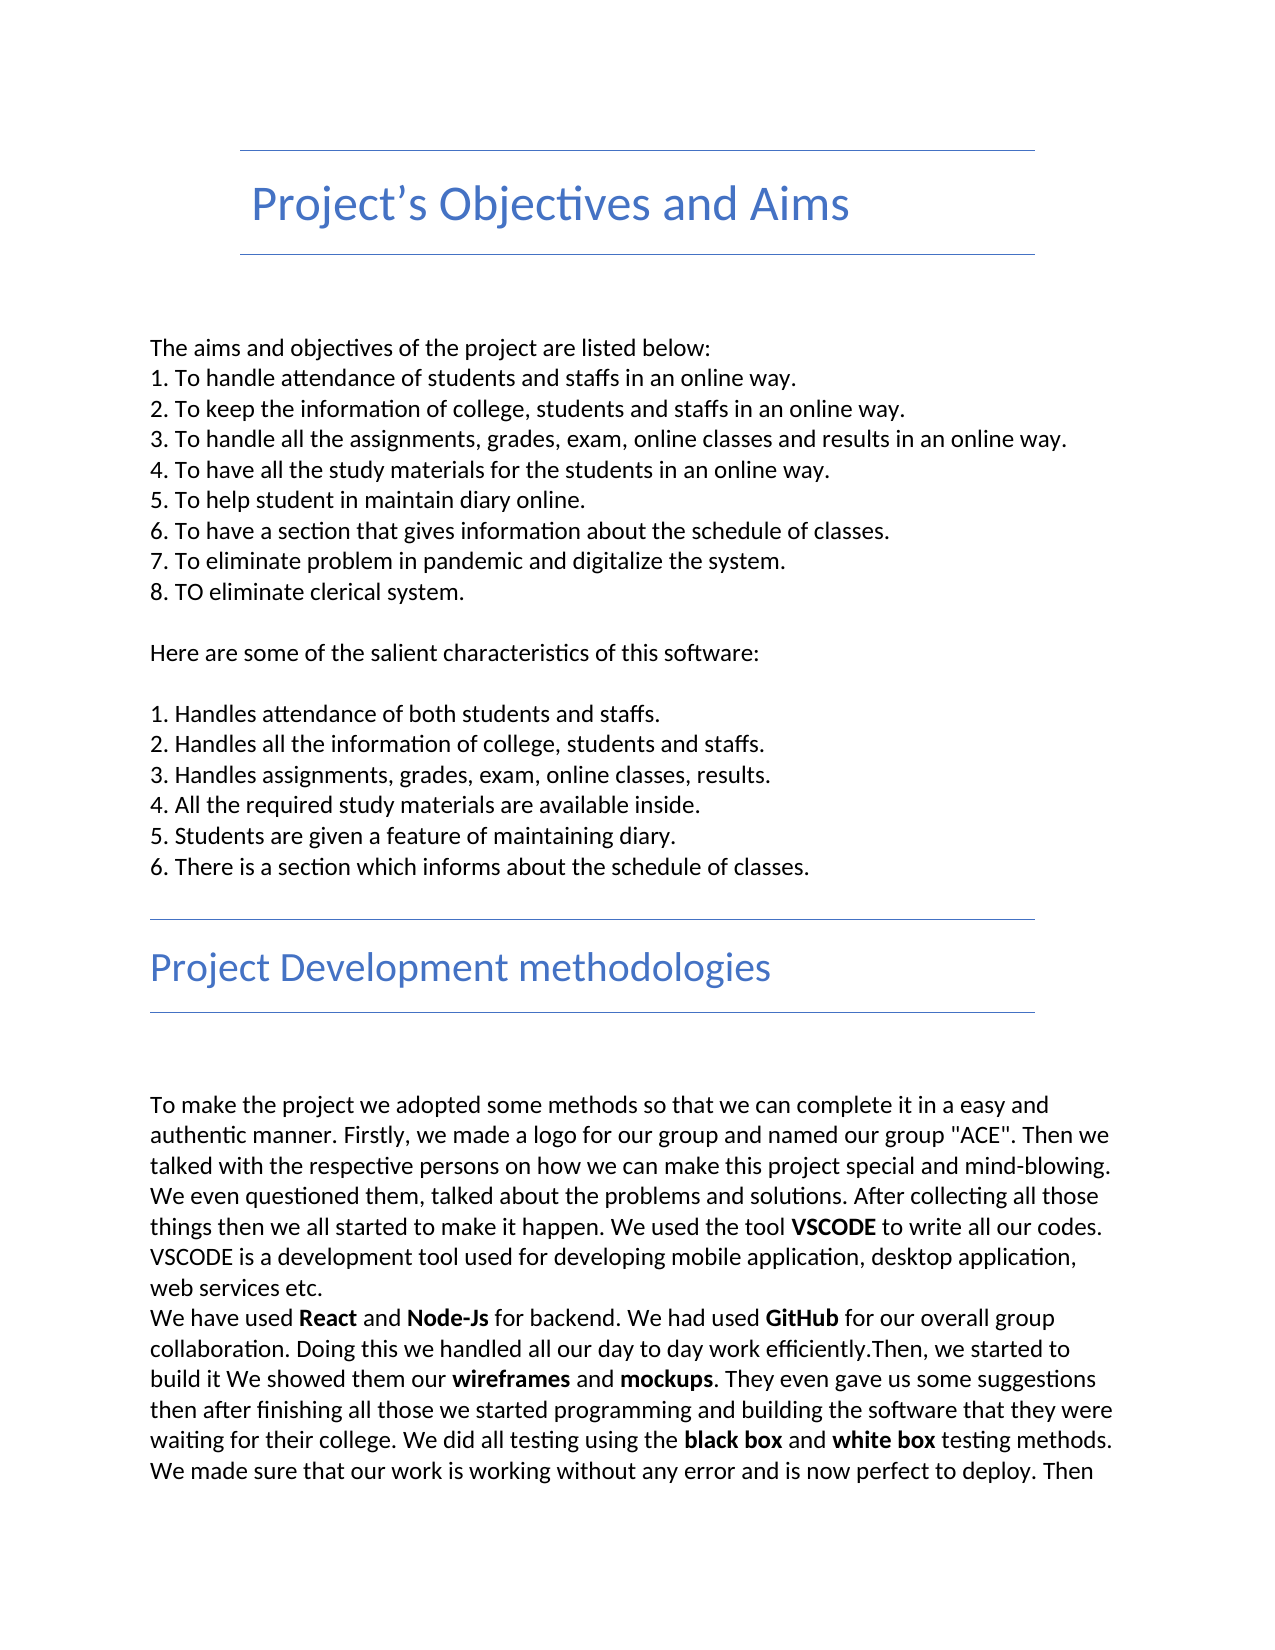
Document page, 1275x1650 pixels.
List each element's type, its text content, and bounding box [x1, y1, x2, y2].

text Project’s Objectives and Aims [240, 151, 1035, 254]
text 5. To help student in maintain diary online. [150, 484, 1125, 515]
text 4. All the required study materials are available inside. [150, 790, 1125, 820]
text 6. To have a section that gives information about the schedule of classes. [150, 515, 1125, 546]
text The aims and objectives of the project are listed below: [150, 332, 1125, 362]
text 7. To eliminate problem in pandemic and digitalize the system. [150, 546, 1125, 576]
text To make the project we adopted some methods so that we can complete it in a easy and authentic manner. Firstly, we made a logo for our group and named our group "ACE". Then we talked with the respective persons on how we can make this project special and mind-blowing. We even questioned them, talked about the problems and solutions. After collecting all those things then we all started to make it happen. We used the tool VSCODE to write all our codes. [150, 1089, 1125, 1242]
text Here are some of the salient characteristics of this software: [150, 637, 1125, 668]
text 8. TO eliminate clerical system. [150, 576, 1125, 607]
text Project Development methodologies [150, 920, 1035, 1012]
text 4. To have all the study materials for the students in an online way. [150, 454, 1125, 484]
text 3. To handle all the assignments, grades, exam, online classes and results in an online way. [150, 423, 1125, 454]
text 1. Handles attendance of both students and staffs. [150, 698, 1125, 729]
text 2. To keep the information of college, students and staffs in an online way. [150, 393, 1125, 423]
text 3. Handles assignments, grades, exam, online classes, results. [150, 759, 1125, 790]
text 6. There is a section which informs about the schedule of classes. [150, 851, 1125, 881]
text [150, 1303, 1125, 1486]
text 2. Handles all the information of college, students and staffs. [150, 729, 1125, 759]
text VSCODE is a development tool used for developing mobile application, desktop application, web services etc. [150, 1242, 1125, 1303]
text 5. Students are given a feature of maintaining diary. [150, 820, 1125, 851]
text 1. To handle attendance of students and staffs in an online way. [150, 362, 1125, 393]
